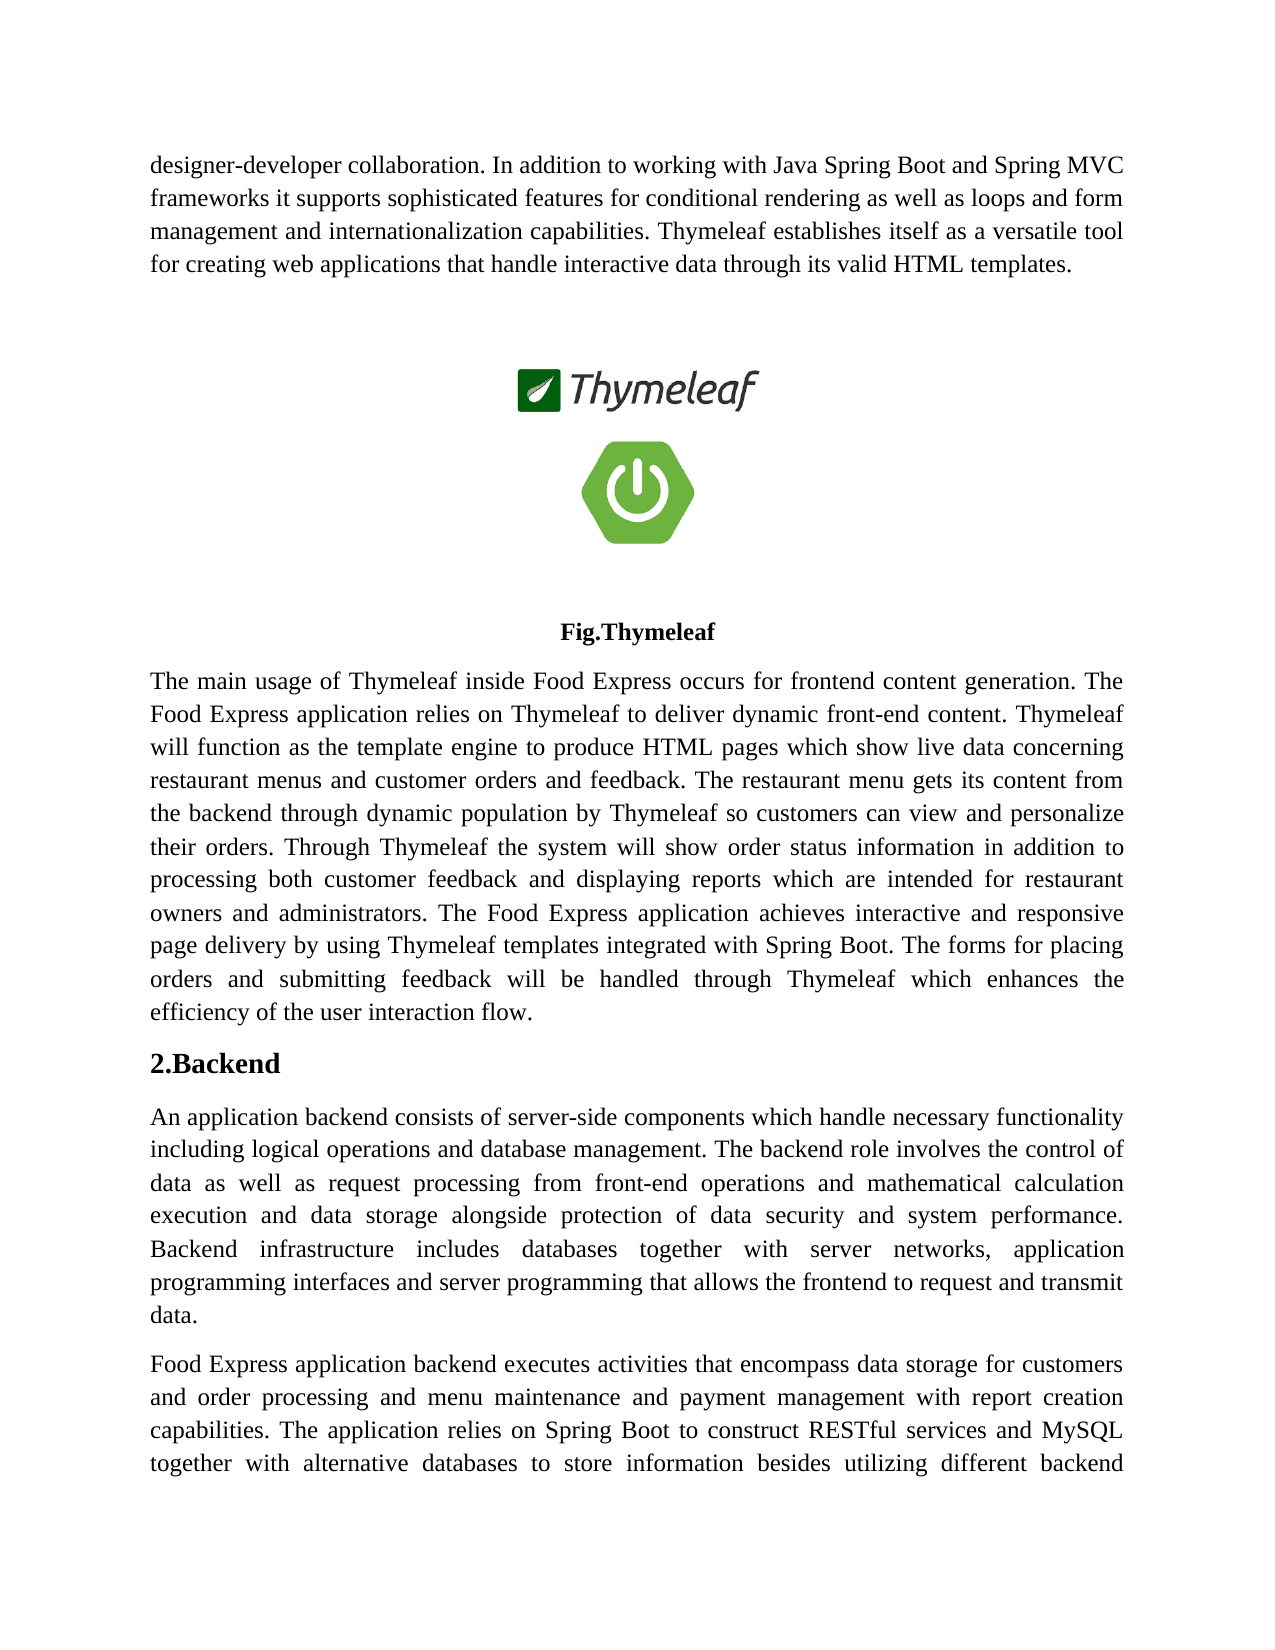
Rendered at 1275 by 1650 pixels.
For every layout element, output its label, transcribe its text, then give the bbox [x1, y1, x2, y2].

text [150, 1349, 1125, 1477]
text Fig.Thymeleaf [150, 617, 1125, 646]
text The main usage of Thymeleaf inside Food Express occurs for frontend content generation. The Food Express application relies on Thymeleaf to deliver dynamic front-end content. Thymeleaf will function as the template engine to produce HTML pages which show live data concerning restaurant menus and customer orders and feedback. The restaurant menu gets its content from the backend through dynamic population by Thymeleaf so customers can view and personalize their orders. Through Thymeleaf the system will show order status information in addition to processing both customer feedback and displaying reports which are intended for restaurant owners and administrators. The Food Express application achieves interactive and responsive page delivery by using Thymeleaf templates integrated with Spring Boot. The forms for placing orders and submitting feedback will be handled through Thymeleaf which enhances the efficiency of the user interaction flow. [150, 666, 1125, 1025]
picture [340, 298, 935, 596]
text 2.Backend [150, 1046, 1125, 1080]
text An application backend consists of server-side components which handle necessary functionality including logical operations and database management. The backend role involves the control of data as well as request processing from front-end operations and mathematical calculation execution and data storage alongside protection of data security and system performance. Backend infrastructure includes databases together with server networks, application programming interfaces and server programming that allows the frontend to request and transmit data. [150, 1102, 1125, 1328]
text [150, 150, 1125, 278]
